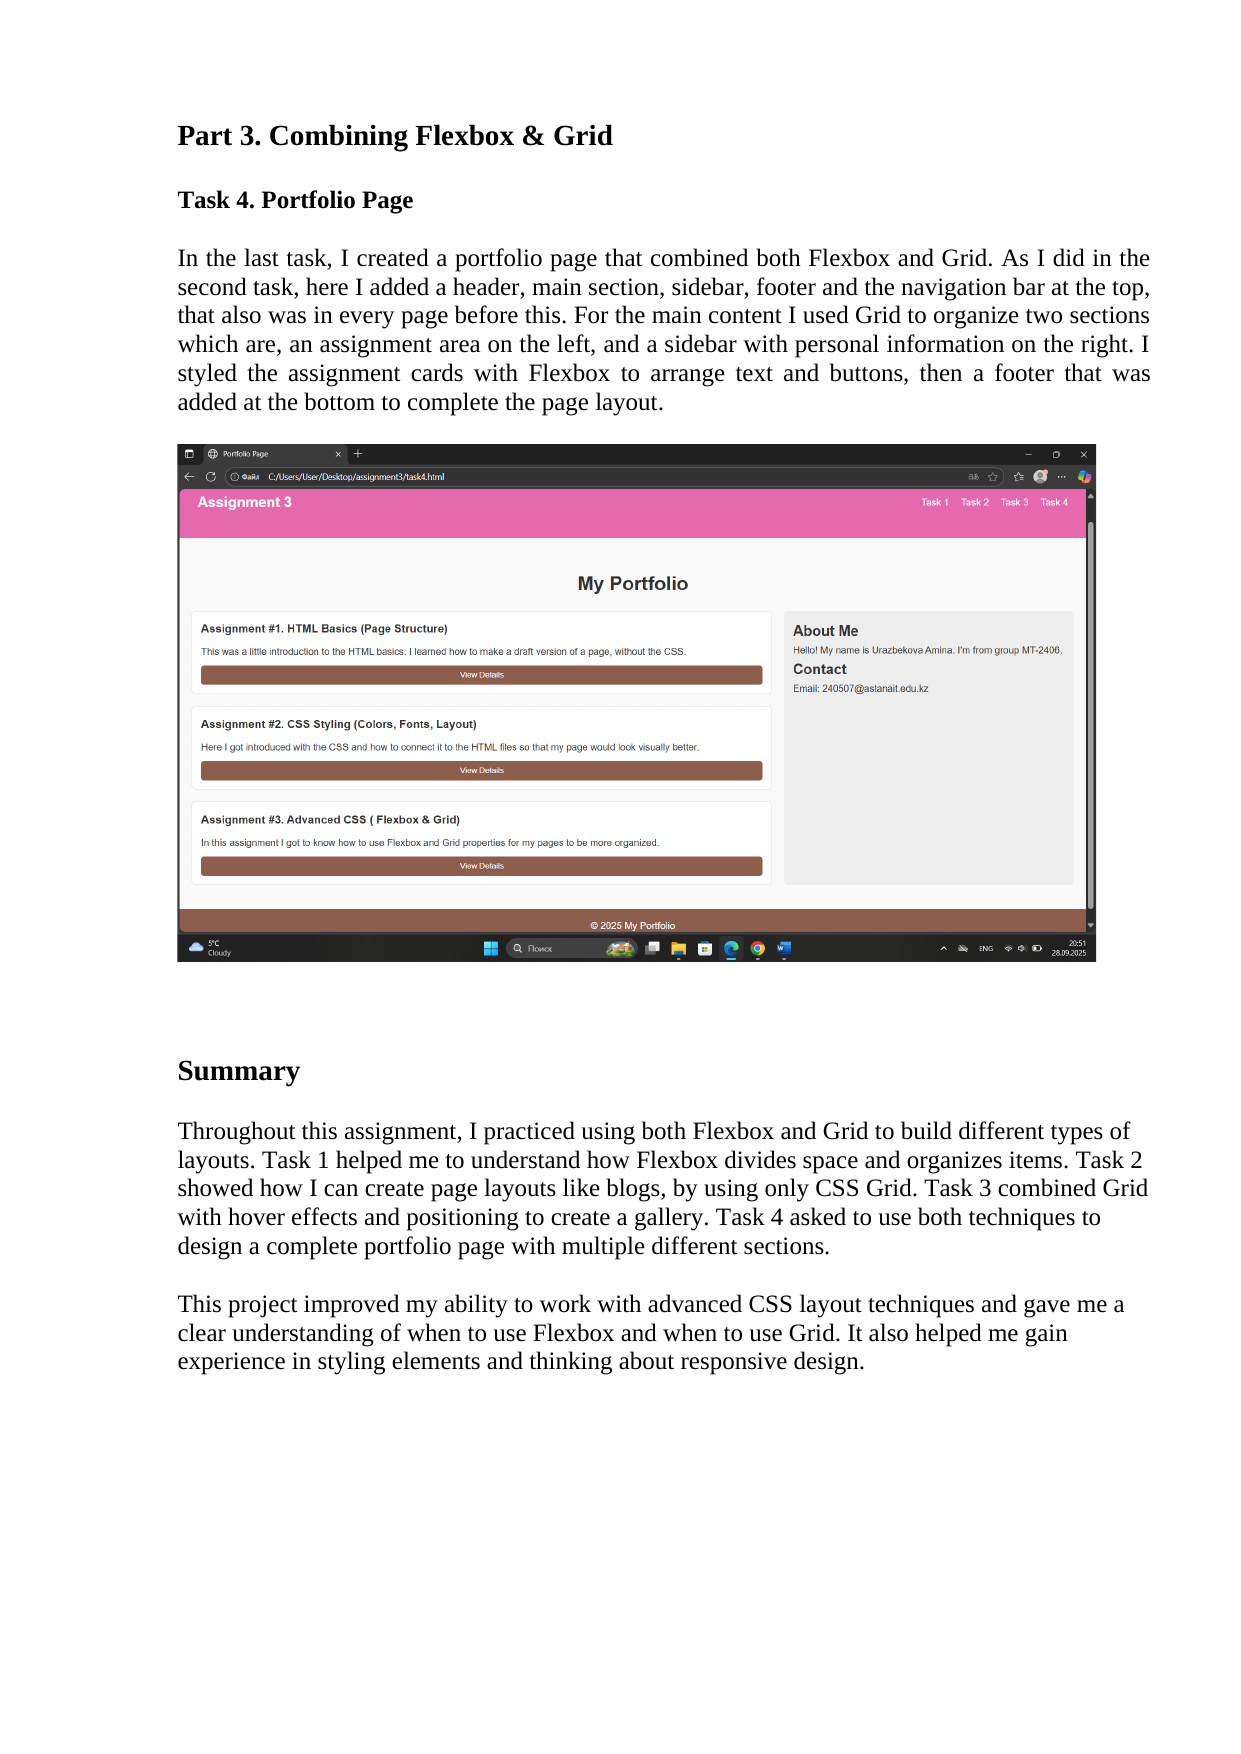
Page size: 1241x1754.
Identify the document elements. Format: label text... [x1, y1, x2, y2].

text In the last task, I created a portfolio page that combined both Flexbox and Grid. As I did in the second task, here I added a header, main section, sidebar, footer and the navigation bar at the top, that also was in every page before this. For the main content I used Grid to organize two sections which are, an assignment area on the left, and a sidebar with personal information on the right. I styled the assignment cards with Flexbox to arrange text and buttons, then a footer that was added at the bottom to complete the page layout. [177, 243, 1152, 416]
text Task 4. Portfolio Page [177, 185, 1152, 214]
text This project improved my ability to work with advanced CSS layout techniques and gave me a clear understanding of when to use Flexbox and when to use Grid. It also helped me gain experience in styling elements and thinking about responsive design. [177, 1289, 1152, 1375]
text Part 3. Combining Flexbox & Grid [177, 118, 1152, 152]
picture [177, 444, 1097, 962]
text Summary [177, 1053, 1152, 1087]
text Throughout this assignment, I practiced using both Flexbox and Grid to build different types of layouts. Task 1 helped me to understand how Flexbox divides space and organizes items. Task 2 showed how I can create page layouts like blogs, by using only CSS Grid. Task 3 combined Grid with hover effects and positioning to create a gallery. Task 4 asked to use both techniques to design a complete portfolio page with multiple different sections. [177, 1116, 1152, 1260]
